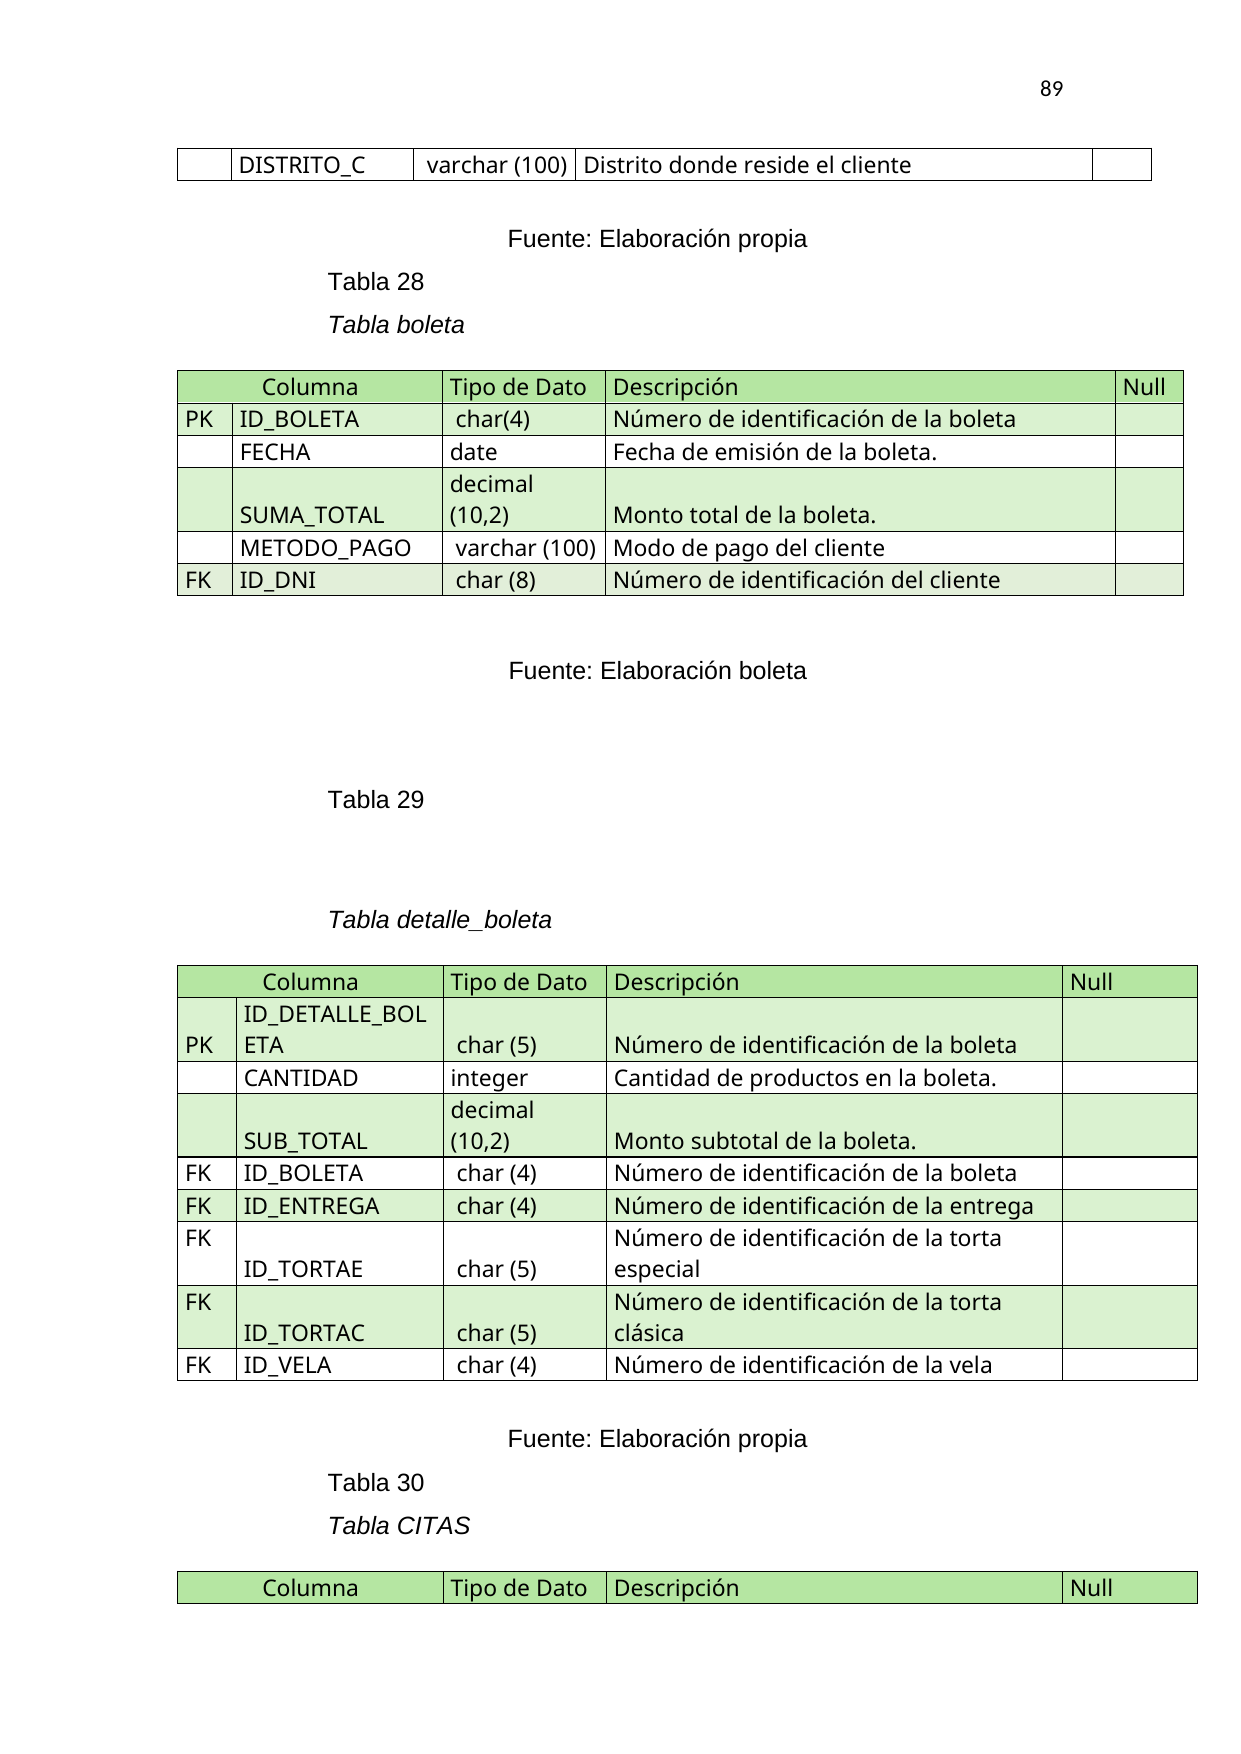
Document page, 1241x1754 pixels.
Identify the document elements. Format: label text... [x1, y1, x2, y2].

table_cell Número de identificación de la torta clásica [607, 1286, 1062, 1348]
table_cell ID_TORTAE [237, 1222, 443, 1284]
table_cell SUB_TOTAL [237, 1094, 443, 1156]
table_cell [1116, 564, 1183, 595]
table_cell [1116, 404, 1183, 435]
table_header Null [1063, 1572, 1197, 1603]
table_cell date [443, 436, 605, 467]
table_cell [1063, 1094, 1197, 1156]
table_cell [1093, 149, 1151, 180]
list Tabla detalle_boleta [327, 905, 1063, 934]
list Tabla CITAS [327, 1511, 1063, 1539]
table_cell SUMA_TOTAL [233, 468, 442, 531]
table_cell METODO_PAGO [233, 532, 442, 563]
table_cell [178, 532, 232, 563]
table_cell Número de identificación del cliente [606, 564, 1115, 595]
table_cell DISTRITO_C [232, 149, 413, 180]
table_cell FK [178, 1222, 236, 1284]
table_header Tipo de Dato [443, 371, 605, 402]
table_header Tipo de Dato [444, 1572, 606, 1603]
table_cell FK [178, 1286, 236, 1348]
table_cell Número de identificación de la vela [607, 1349, 1062, 1380]
table_cell ID_BOLETA [233, 404, 442, 435]
table_header Columna [178, 371, 442, 402]
table_header Columna [178, 1572, 443, 1603]
table_cell ID_TORTAC [237, 1286, 443, 1348]
table_header Null [1063, 966, 1197, 997]
table_cell Cantidad de productos en la boleta. [607, 1062, 1062, 1093]
table_cell [1063, 1222, 1197, 1284]
table_cell Número de identificación de la boleta [607, 1158, 1062, 1189]
table_cell [1063, 1062, 1197, 1093]
table_cell [1116, 532, 1183, 563]
table_cell CANTIDAD [237, 1062, 443, 1093]
table_cell char (5) [444, 1222, 606, 1284]
table_cell [178, 149, 231, 180]
table_cell ID_DETALLE_BOLETA [237, 998, 443, 1061]
table_header Descripción [607, 966, 1062, 997]
table_cell [1063, 1286, 1197, 1348]
table_cell ID_DNI [233, 564, 442, 595]
table_cell [1063, 1158, 1197, 1189]
table_cell PK [178, 404, 232, 435]
table_header Descripción [606, 371, 1115, 402]
table_cell Monto total de la boleta. [606, 468, 1115, 531]
table_cell [1063, 998, 1197, 1061]
table_cell Número de identificación de la boleta [607, 998, 1062, 1061]
table_cell [178, 1062, 236, 1093]
table_cell FK [178, 1190, 236, 1221]
table_cell Monto subtotal de la boleta. [607, 1094, 1062, 1156]
table_header Tipo de Dato [444, 966, 606, 997]
table_cell Distrito donde reside el cliente [576, 149, 1092, 180]
table_cell integer [444, 1062, 606, 1093]
table_cell [1063, 1190, 1197, 1221]
table_cell varchar (100) [443, 532, 605, 563]
list Fuente: Elaboración propia [252, 1424, 1063, 1453]
table_cell Número de identificación de la boleta [606, 404, 1115, 435]
table_cell char (4) [444, 1190, 606, 1221]
table_cell Número de identificación de la torta especial [607, 1222, 1062, 1284]
table_cell varchar (100) [414, 149, 575, 180]
table_cell [1063, 1349, 1197, 1380]
table_cell FECHA [233, 436, 442, 467]
table_cell FK [178, 1349, 236, 1380]
table_cell FK [178, 1158, 236, 1189]
table_cell Número de identificación de la entrega [607, 1190, 1062, 1221]
table_cell decimal (10,2) [444, 1094, 606, 1156]
table_cell char (4) [444, 1349, 606, 1380]
table_cell char (5) [444, 998, 606, 1061]
table_cell char (4) [444, 1158, 606, 1189]
table_cell ID_VELA [237, 1349, 443, 1380]
list Tabla 30 [327, 1468, 1063, 1496]
list Tabla boleta [327, 310, 1063, 339]
table_cell PK [178, 998, 236, 1061]
table_cell FK [178, 564, 232, 595]
table_header Descripción [607, 1572, 1062, 1603]
table_cell [1116, 436, 1183, 467]
table_cell ID_BOLETA [237, 1158, 443, 1189]
list Fuente: Elaboración propia [252, 224, 1063, 253]
table_cell [178, 468, 232, 531]
table_cell Modo de pago del cliente [606, 532, 1115, 563]
table_cell char (8) [443, 564, 605, 595]
list Tabla 29 [327, 785, 1063, 814]
table_header Null [1116, 371, 1183, 402]
table_cell [1116, 468, 1183, 531]
table_cell char(4) [443, 404, 605, 435]
table_cell [178, 436, 232, 467]
table_cell decimal (10,2) [443, 468, 605, 531]
list Fuente: Elaboración boleta [252, 656, 1063, 685]
table_header Columna [178, 966, 443, 997]
table_cell char (5) [444, 1286, 606, 1348]
table_cell Fecha de emisión de la boleta. [606, 436, 1115, 467]
table_cell [178, 1094, 236, 1156]
table_cell ID_ENTREGA [237, 1190, 443, 1221]
list Tabla 28 [327, 267, 1063, 296]
